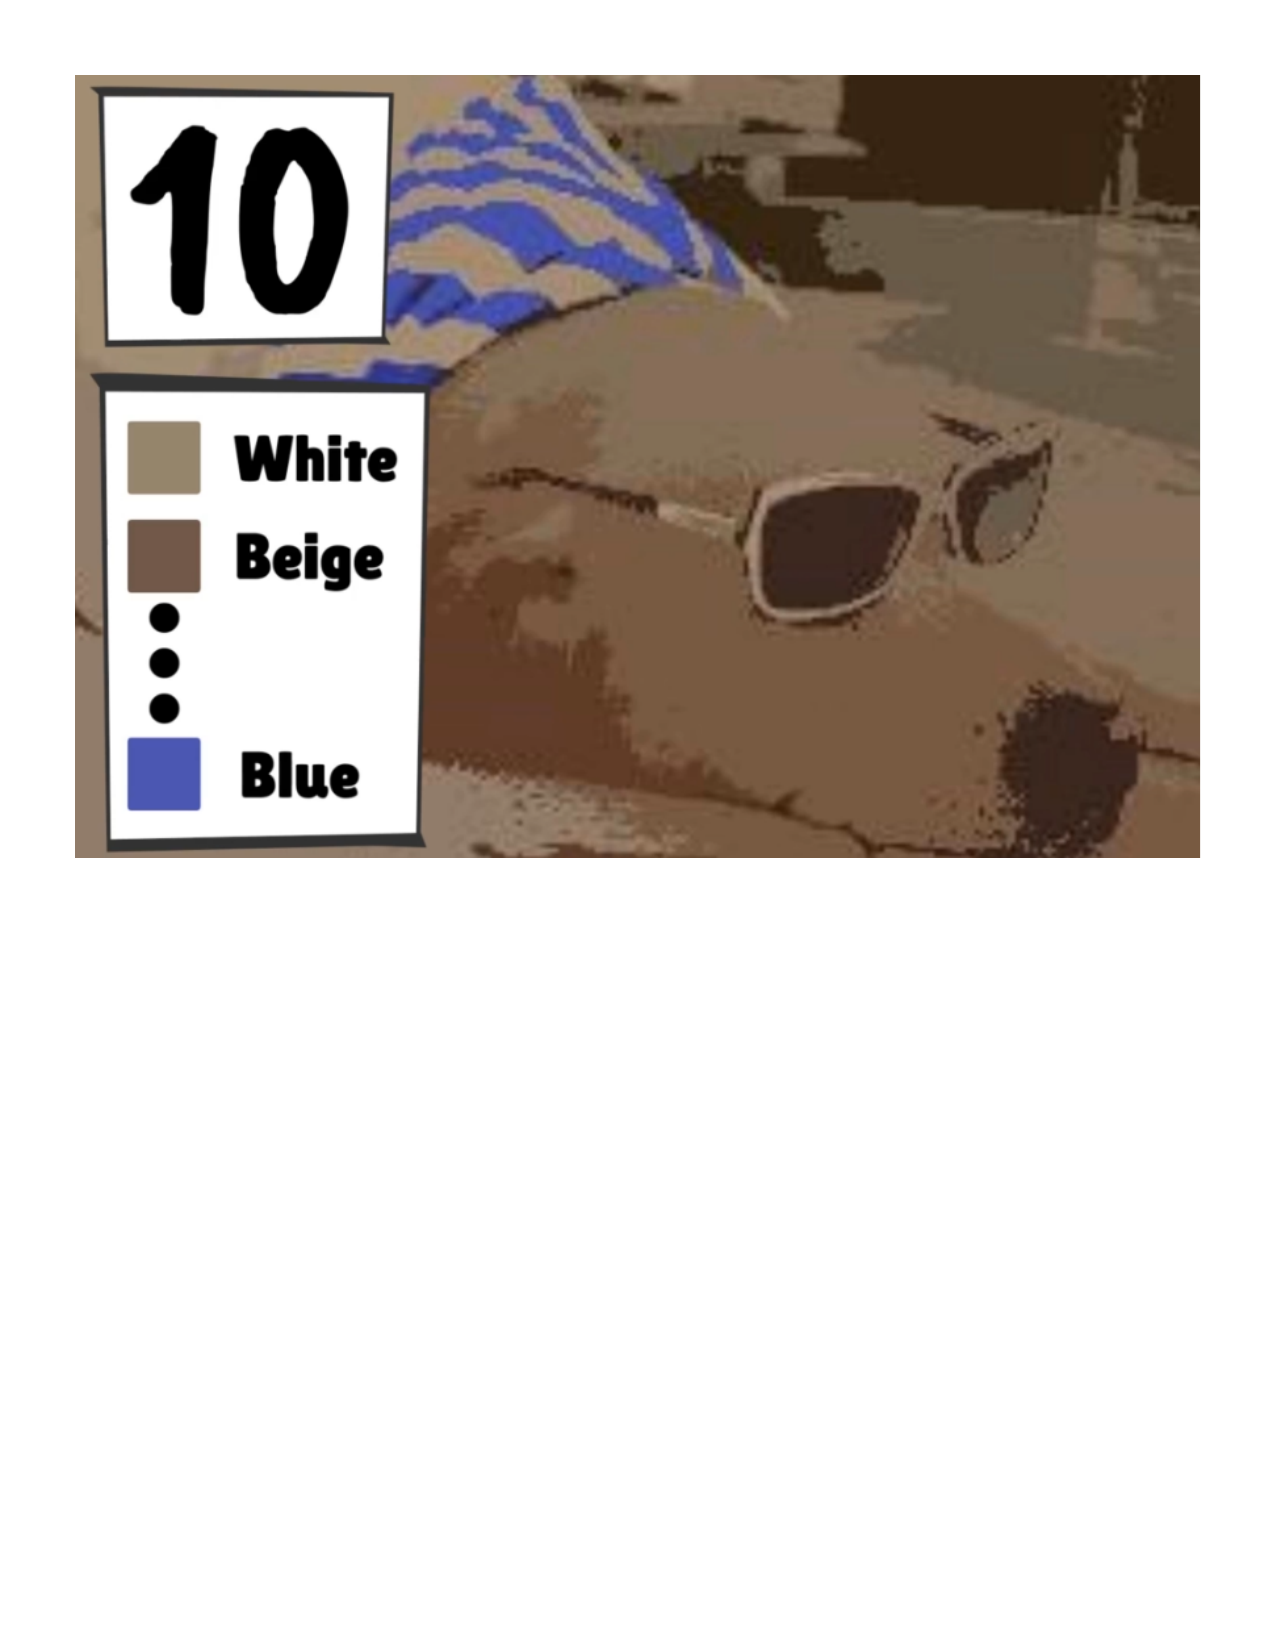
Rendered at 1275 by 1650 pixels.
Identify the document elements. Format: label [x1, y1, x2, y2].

picture [75, 75, 1200, 858]
